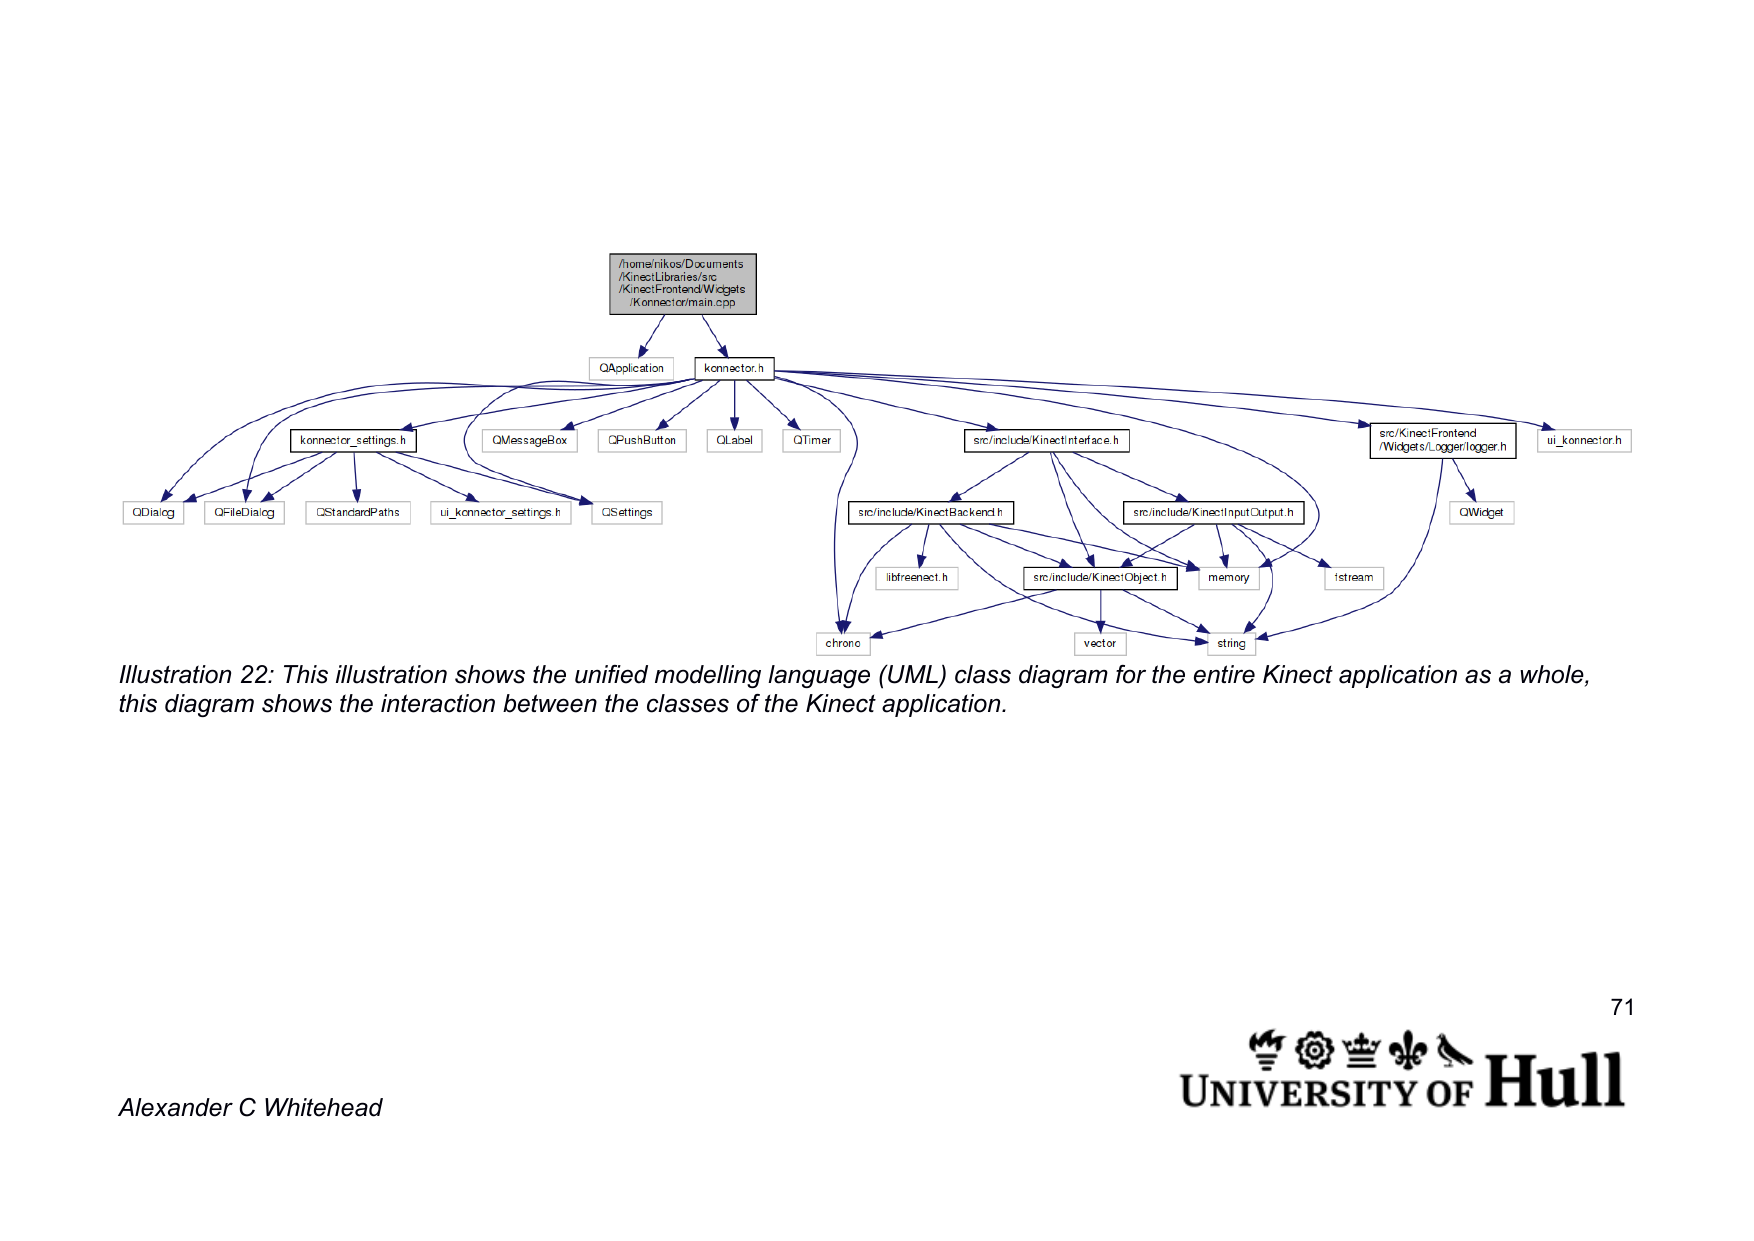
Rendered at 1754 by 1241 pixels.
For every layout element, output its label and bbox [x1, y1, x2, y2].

picture [1173, 1020, 1634, 1117]
picture [118, 248, 1636, 660]
